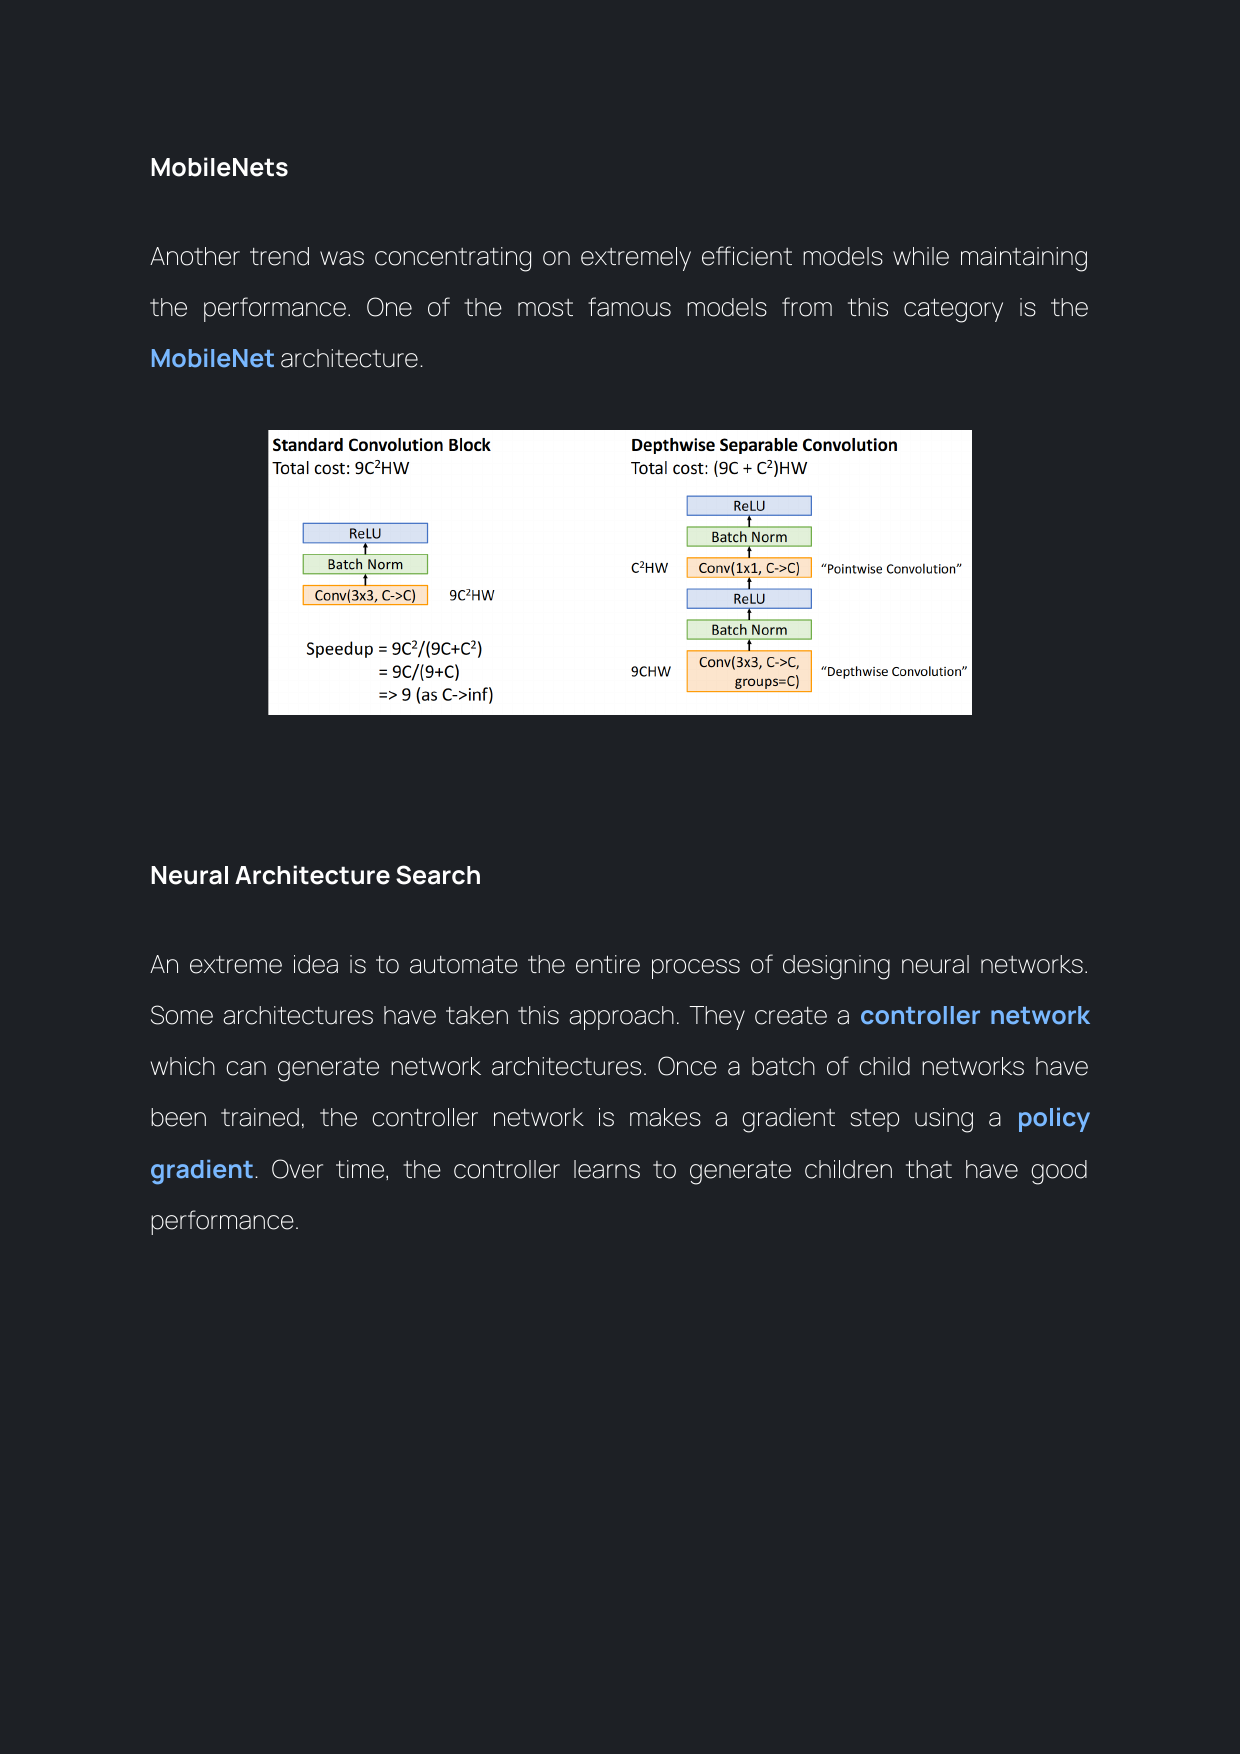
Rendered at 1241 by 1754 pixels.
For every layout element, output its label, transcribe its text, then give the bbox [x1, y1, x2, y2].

picture [268, 430, 972, 715]
text An extreme idea is to automate the entire process of designing neural networks. Some architectures have taken this approach. They create a controller network which can generate network architectures. Once a batch of child networks have been trained, the controller network is makes a gradient step using a policy gradient. Over time, the controller learns to generate children that have good performance. [150, 946, 1090, 1237]
subtitle MobileNets [150, 150, 1090, 184]
subtitle Neural Architecture Search [150, 858, 1090, 892]
text Another trend was concentrating on extremely efficient models while maintaining the performance. One of the most famous models from this category is the MobileNet architecture. [150, 239, 1090, 375]
